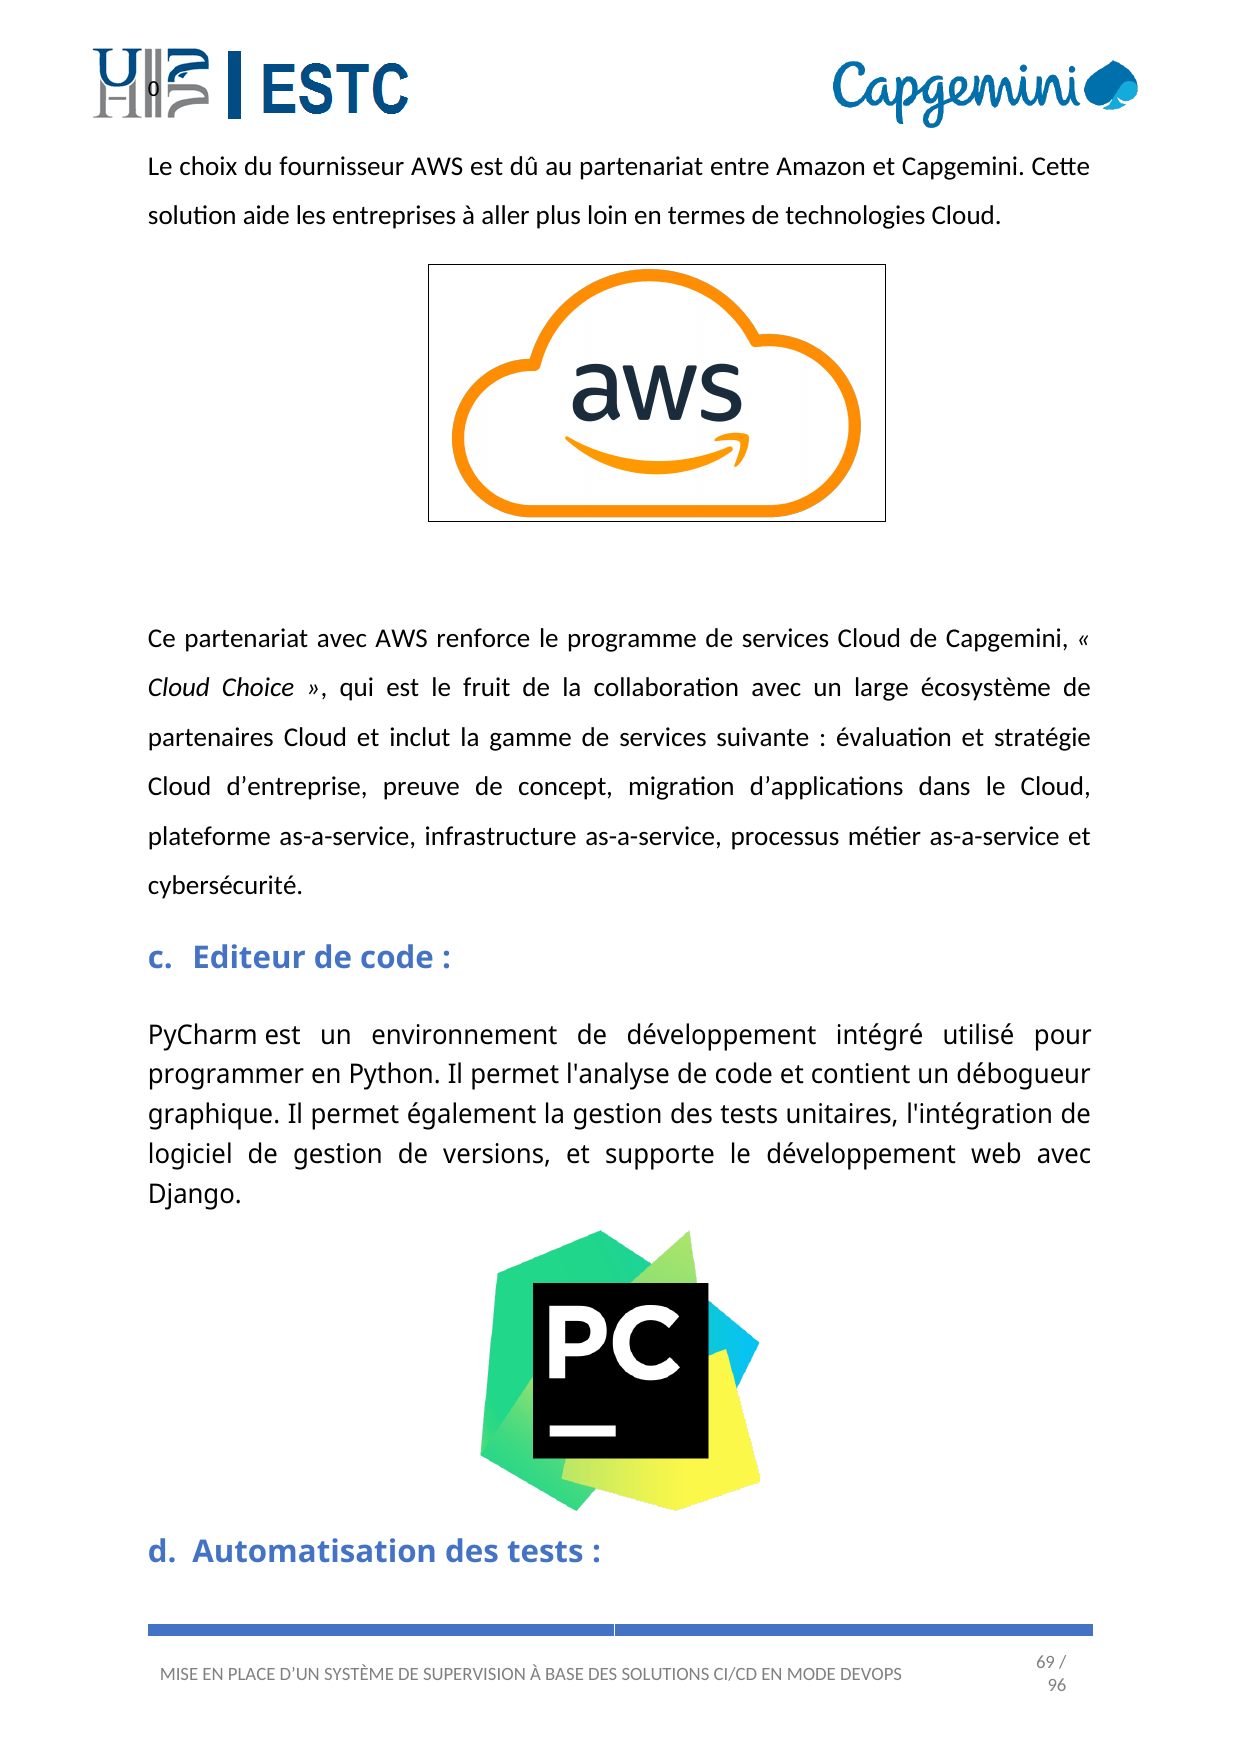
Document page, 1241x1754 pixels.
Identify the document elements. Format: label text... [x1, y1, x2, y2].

picture [480, 1230, 760, 1511]
picture [833, 60, 1139, 128]
picture [87, 40, 418, 136]
picture [429, 265, 885, 521]
subtitle Editeur de code : [148, 934, 1093, 977]
subtitle Automatisation des tests : [148, 1529, 1093, 1572]
text Ce partenariat avec AWS renforce le programme de services Cloud de Capgemini, « Cloud Choice », qui est le fruit de la collaboration avec un large écosystème de partenaires Cloud et inclut la gamme de services suivante : évaluation et stratégie Cloud d’entreprise, preuve de concept, migration d’applications dans le Cloud, plateforme as-a-service, infrastructure as-a-service, processus métier as-a-service et cybersécurité. [148, 621, 1093, 901]
text PyCharm est un environnement de développement intégré utilisé pour programmer en Python. Il permet l'analyse de code et contient un débogueur graphique. Il permet également la gestion des tests unitaires, l'intégration de logiciel de gestion de versions, et supporte le développement web avec Django. [148, 1015, 1093, 1211]
text Le choix du fournisseur AWS est dû au partenariat entre Amazon et Capgemini. Cette solution aide les entreprises à aller plus loin en termes de technologies Cloud. [148, 149, 1093, 231]
